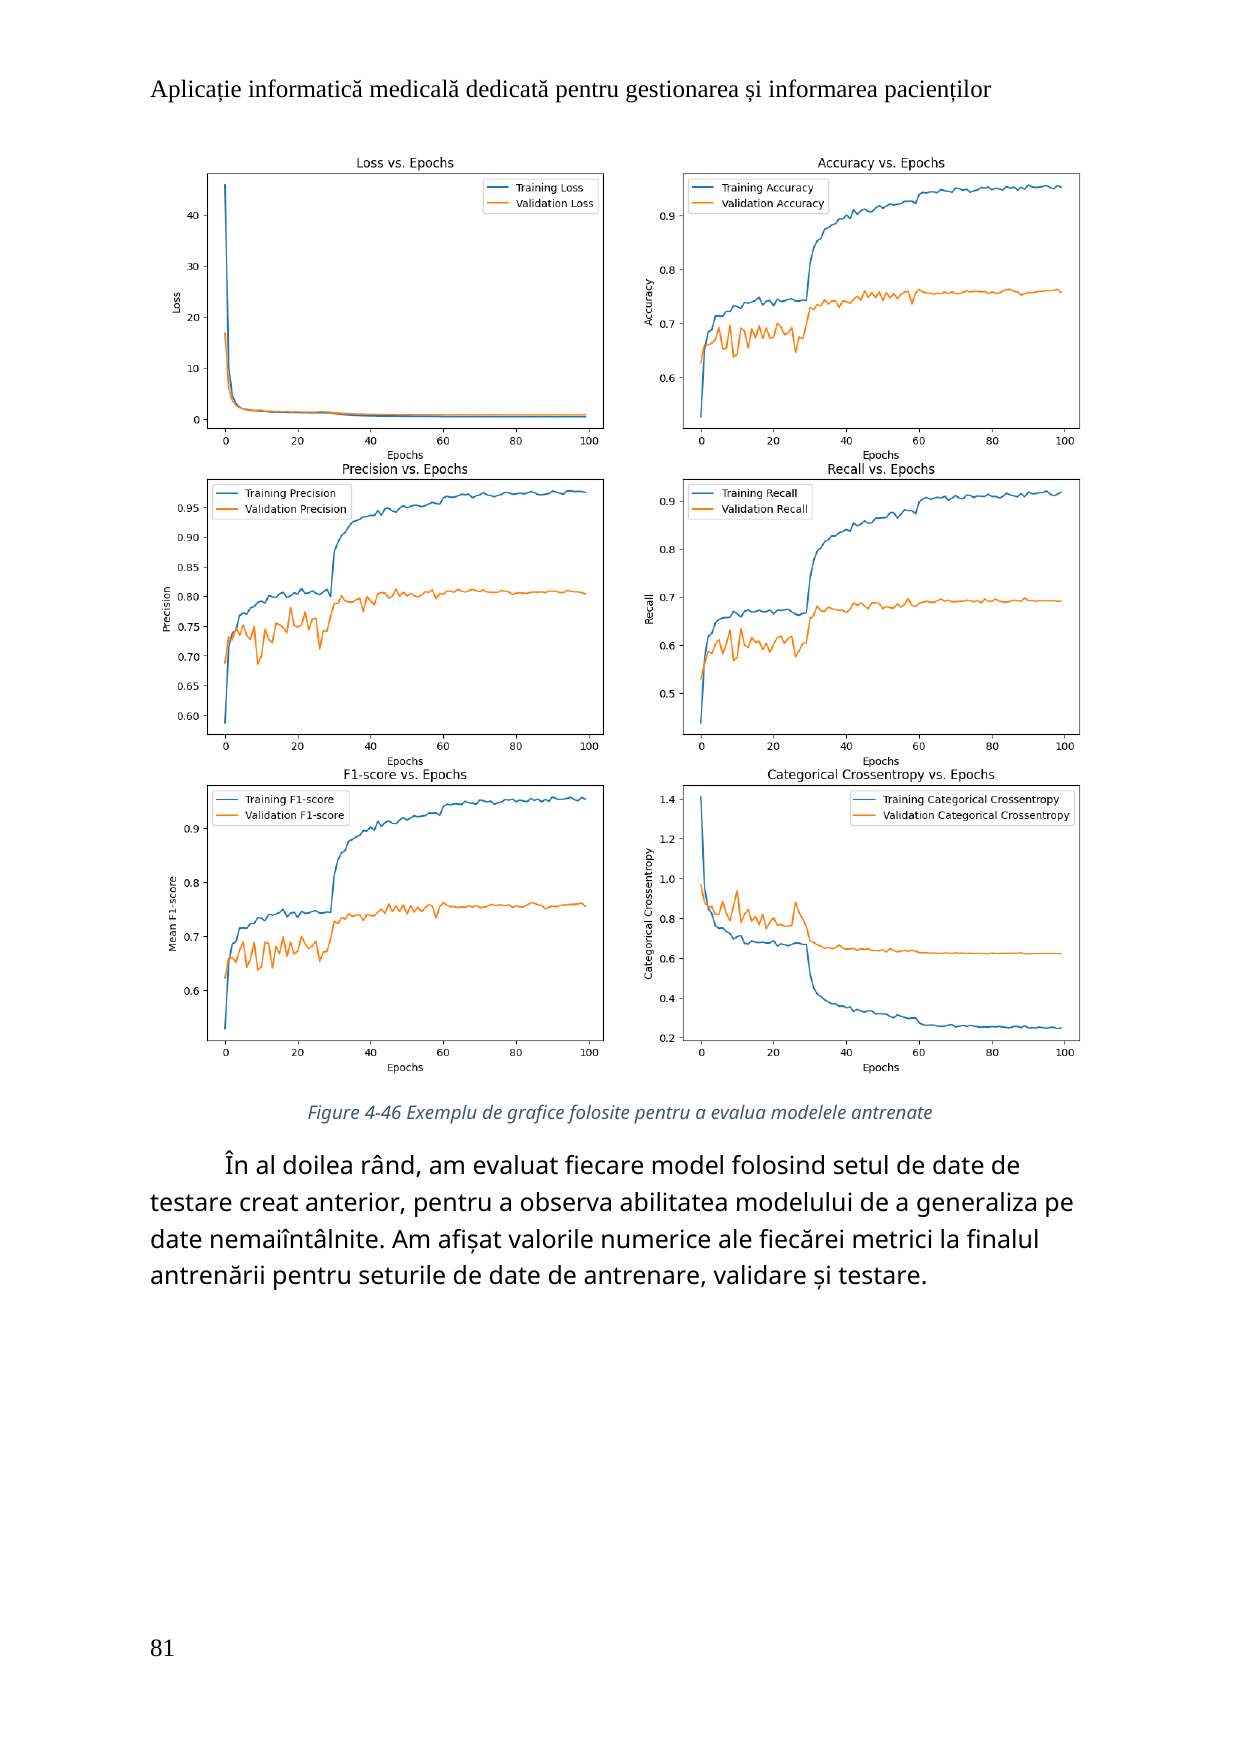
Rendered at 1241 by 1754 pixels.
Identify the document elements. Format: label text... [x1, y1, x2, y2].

text În al doilea rând, am evaluat fiecare model folosind setul de date de testare creat anterior, pentru a observa abilitatea modelului de a generaliza pe date nemaiîntâlnite. Am afișat valorile numerice ale fiecărei metrici la finalul antrenării pentru seturile de date de antrenare, validare și testare. [150, 1148, 1090, 1292]
picture [154, 150, 1086, 1080]
